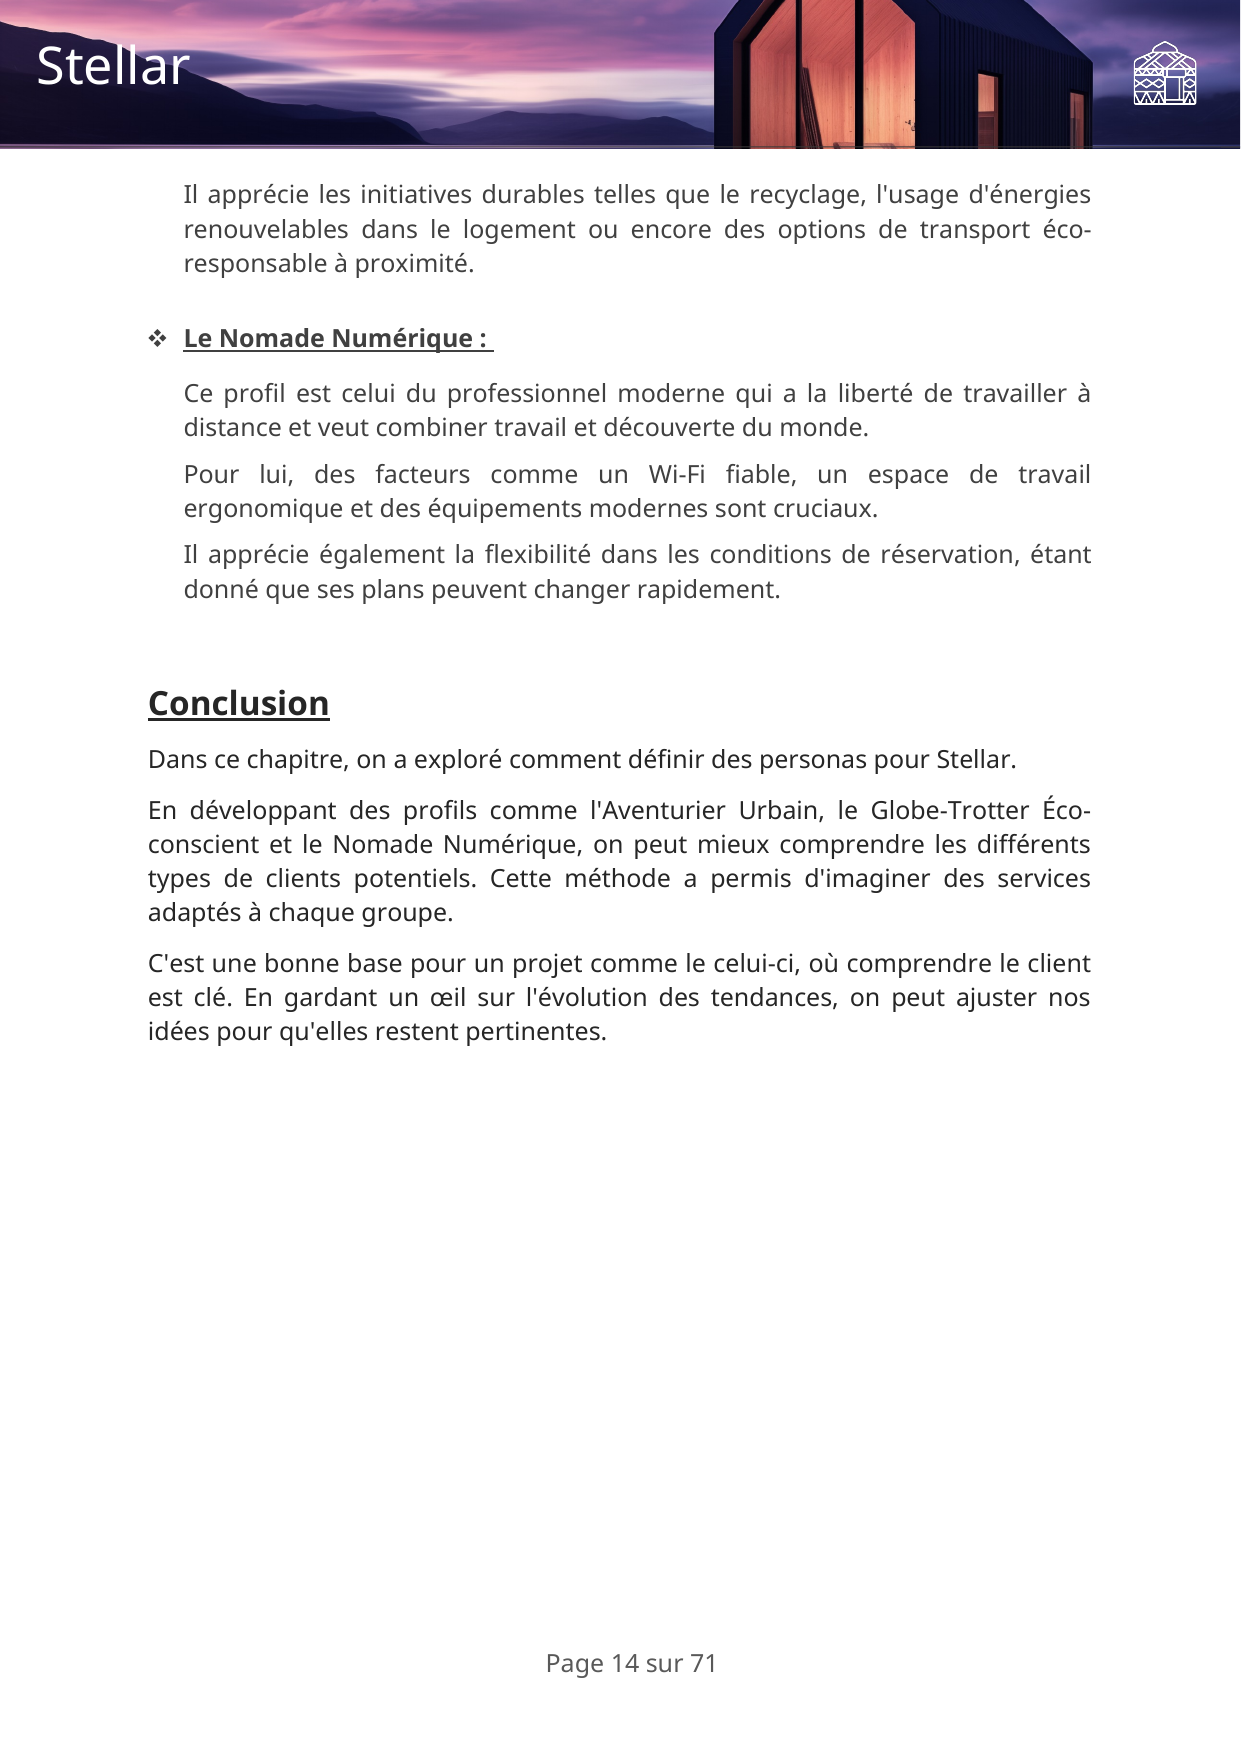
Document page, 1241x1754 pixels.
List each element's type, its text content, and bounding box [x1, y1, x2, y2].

text Ce profil est celui du professionnel moderne qui a la liberté de travailler à distance et veut combiner travail et découverte du monde. [183, 376, 1092, 444]
text Il apprécie les initiatives durables telles que le recyclage, l'usage d'énergies renouvelables dans le logement ou encore des options de transport éco-responsable à proximité. [183, 177, 1092, 279]
picture [0, 0, 1241, 146]
text Dans ce chapitre, on a exploré comment définir des personas pour Stellar. [148, 742, 1092, 776]
text C'est une bonne base pour un projet comme le celui-ci, où comprendre le client est clé. En gardant un œil sur l'évolution des tendances, on peut ajuster nos idées pour qu'elles restent pertinentes. [148, 946, 1092, 1048]
subtitle Le Nomade Numérique : [146, 321, 1092, 355]
text En développant des profils comme l'Aventurier Urbain, le Globe-Trotter Éco-conscient et le Nomade Numérique, on peut mieux comprendre les différents types de clients potentiels. Cette méthode a permis d'imaginer des services adaptés à chaque groupe. [148, 793, 1092, 929]
text Conclusion [148, 680, 1092, 725]
text Il apprécie également la flexibilité dans les conditions de réservation, étant donné que ses plans peuvent changer rapidement. [183, 537, 1092, 605]
text Pour lui, des facteurs comme un Wi-Fi fiable, un espace de travail ergonomique et des équipements modernes sont cruciaux. [183, 457, 1092, 525]
